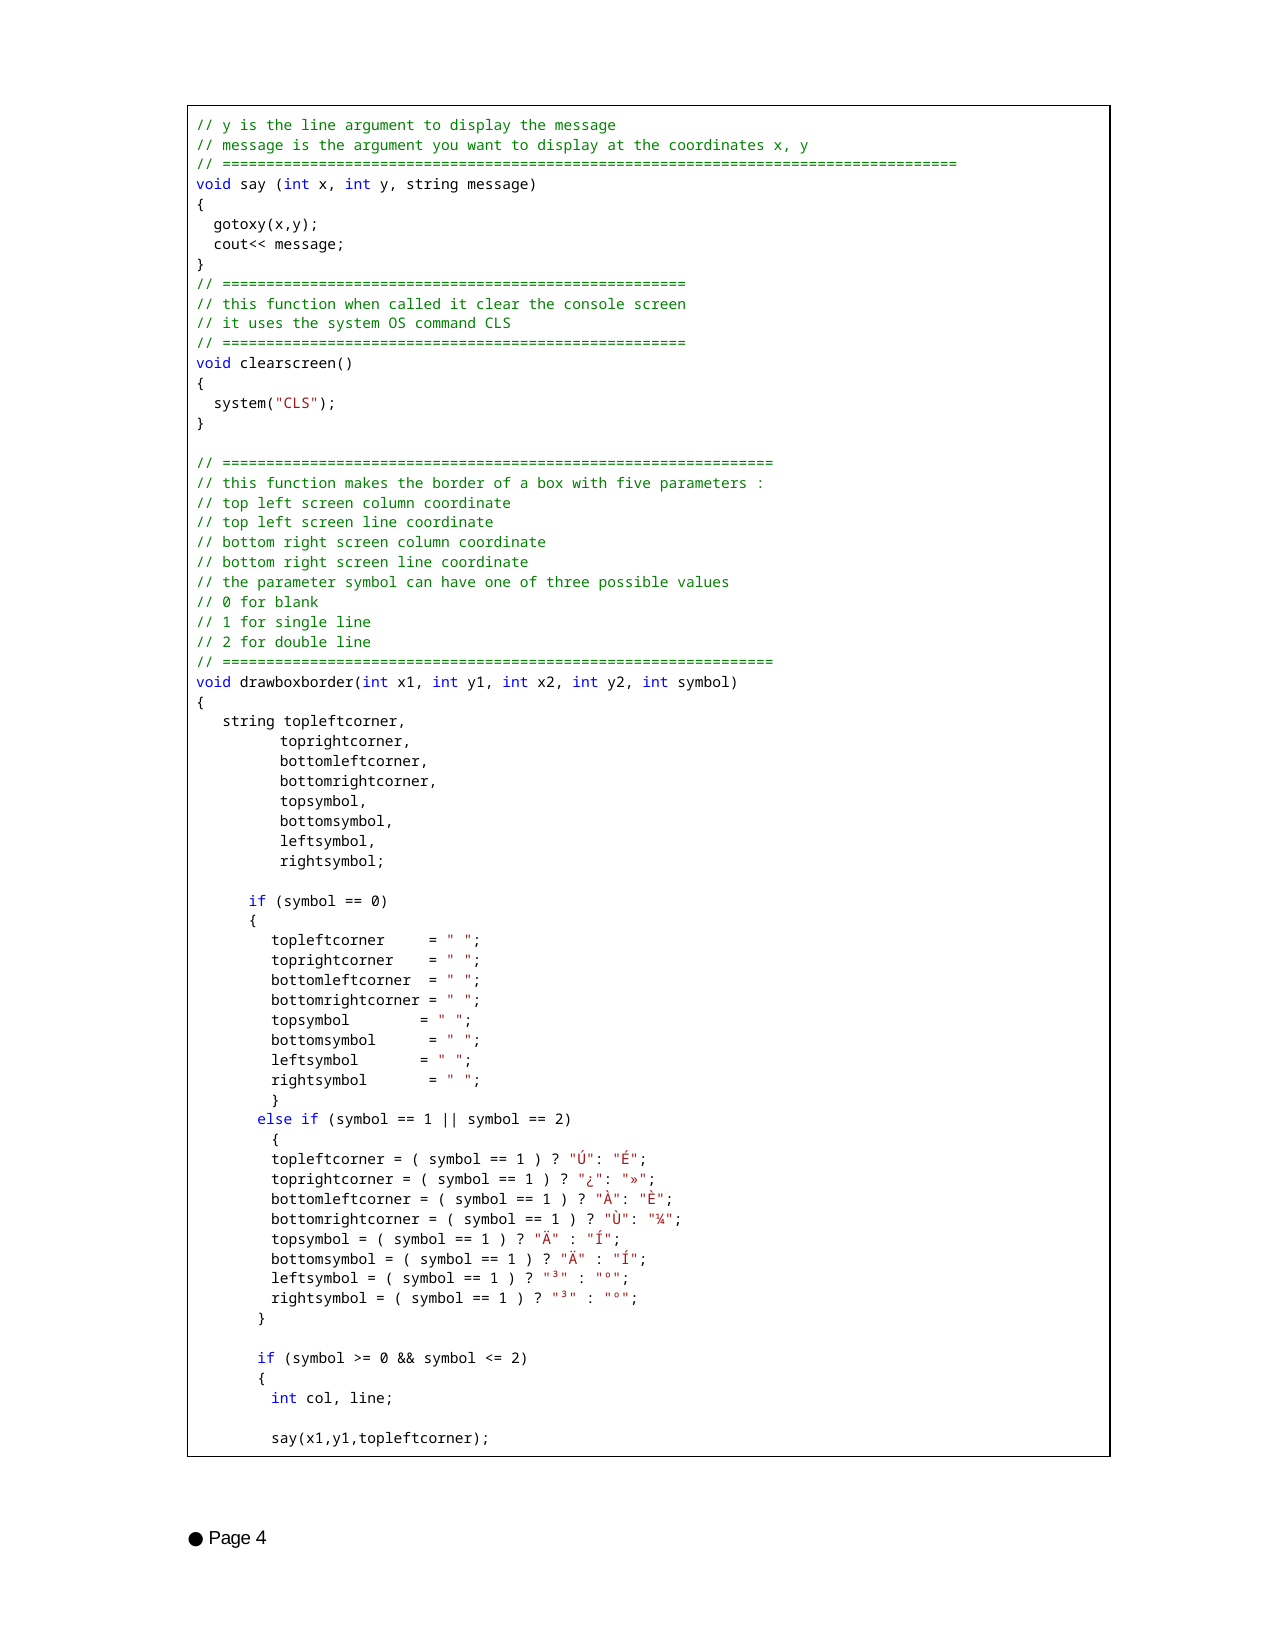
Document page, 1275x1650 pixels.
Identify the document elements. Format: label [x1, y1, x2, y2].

table_cell [188, 106, 1109, 1456]
